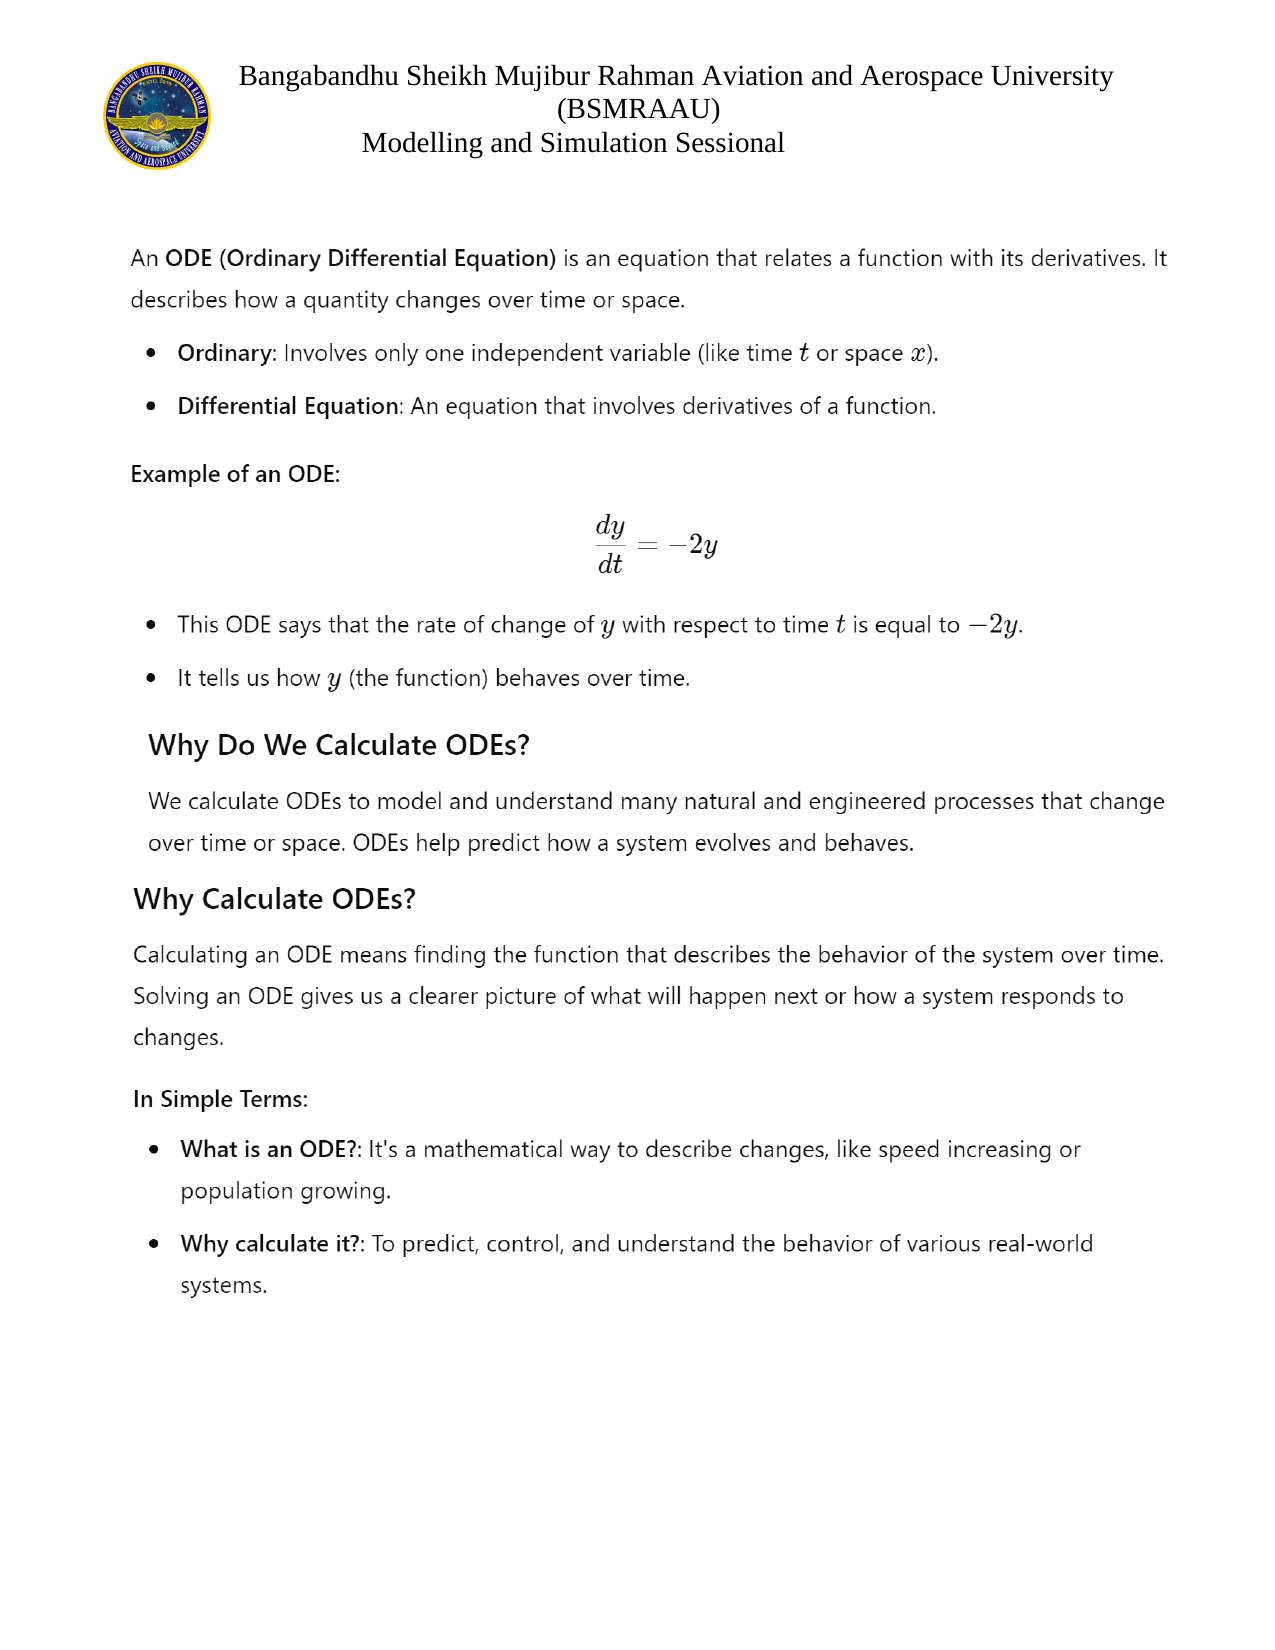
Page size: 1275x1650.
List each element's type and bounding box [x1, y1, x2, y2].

picture [103, 62, 211, 170]
picture [104, 240, 1173, 1322]
